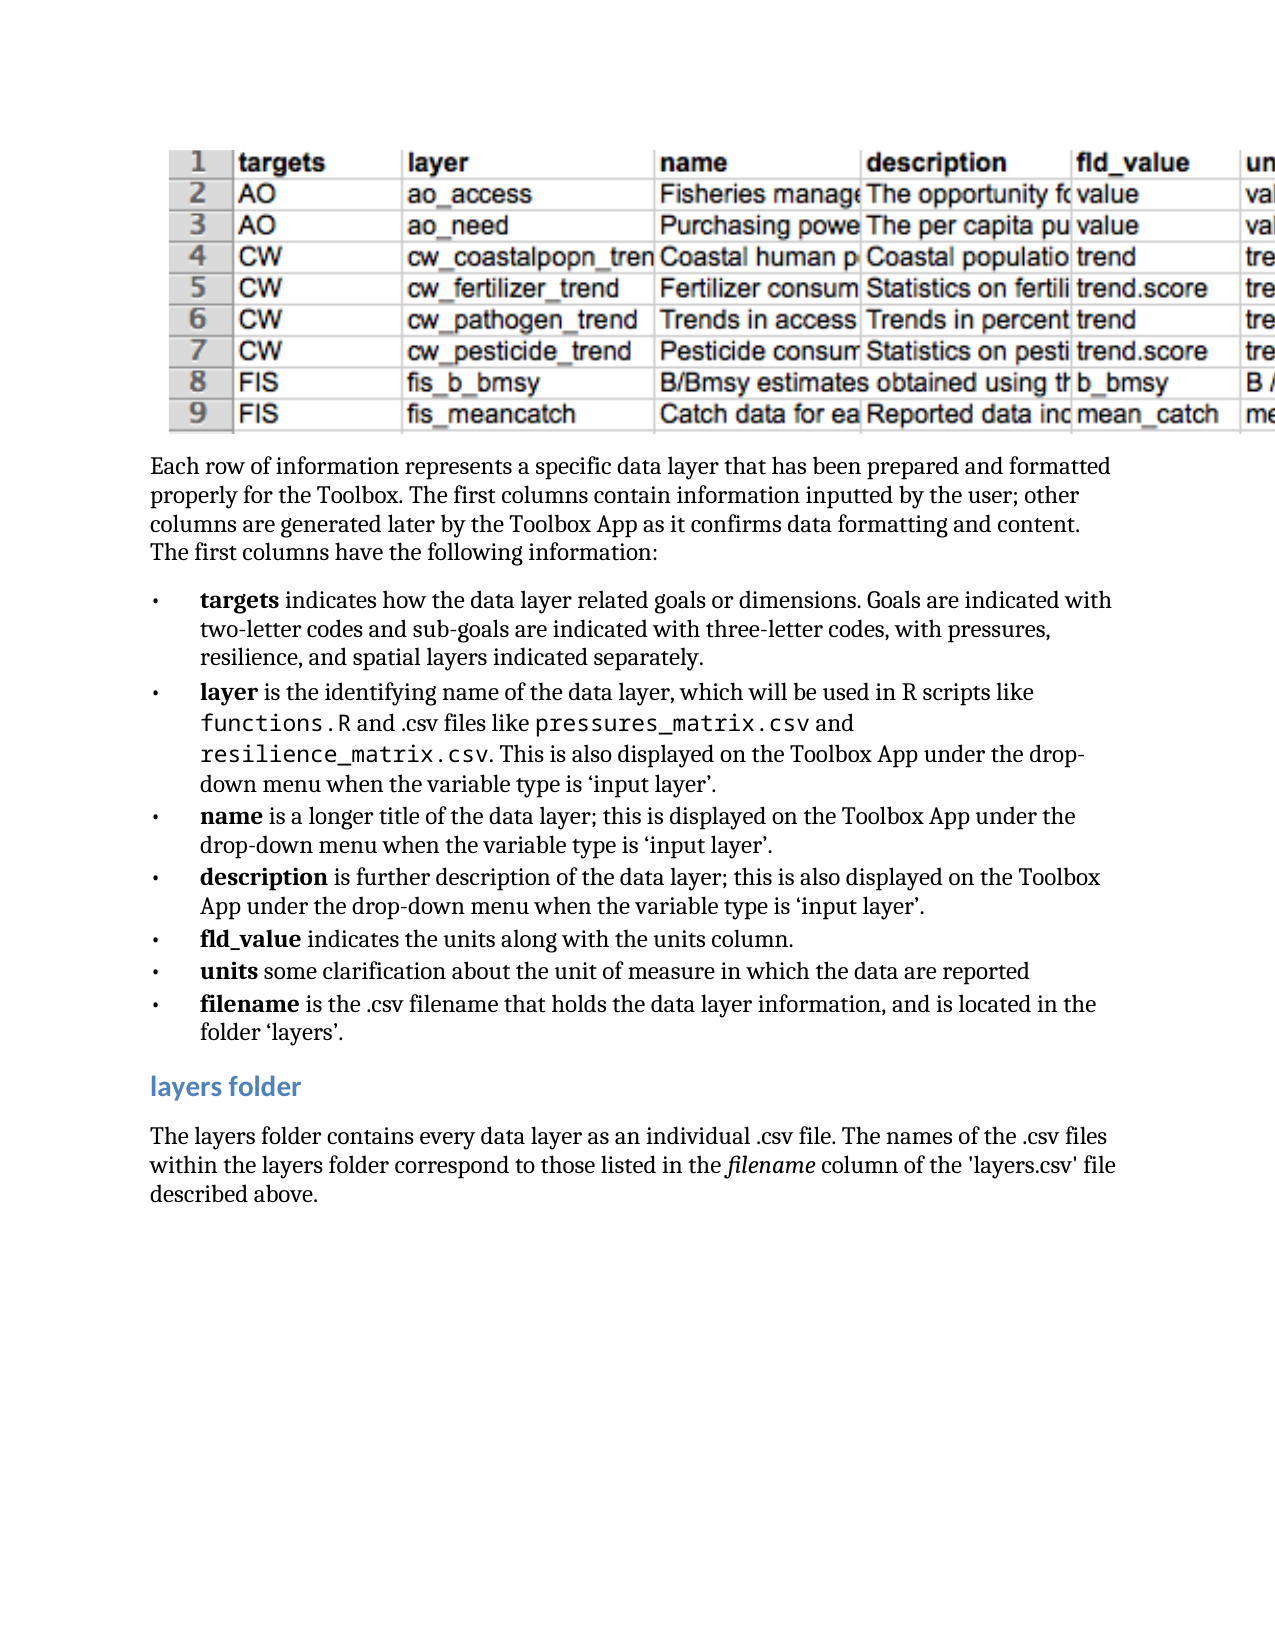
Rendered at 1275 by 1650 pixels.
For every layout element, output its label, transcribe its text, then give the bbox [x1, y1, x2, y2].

subtitle layers folder [150, 1068, 1125, 1103]
list description is further description of the data layer; this is also displayed on the Toolbox App under the drop-down menu when the variable type is ‘input layer’. [150, 863, 1125, 921]
list units some clarification about the unit of measure in which the data are reported [150, 957, 1125, 986]
text Each row of information represents a specific data layer that has been prepared and formatted properly for the Toolbox. The first columns contain information inputted by the user; other columns are generated later by the Toolbox App as it confirms data formatting and content. The first columns have the following information: [150, 452, 1125, 567]
list filename is the .csv filename that holds the data layer information, and is located in the folder ‘layers’. [150, 989, 1125, 1047]
list layer is the identifying name of the data layer, which will be used in R scripts like functions.R and .csv files like pressures_matrix.csv and resilience_matrix.csv. This is also displayed on the Toolbox App under the drop-down menu when the variable type is ‘input layer’. [150, 676, 1125, 798]
list name is a longer title of the data layer; this is displayed on the Toolbox App under the drop-down menu when the variable type is ‘input layer’. [150, 802, 1125, 859]
list fld_value indicates the units along with the units column. [150, 924, 1125, 953]
list targets indicates how the data layer related goals or dimensions. Goals are indicated with two-letter codes and sub-goals are indicated with three-letter codes, with pressures, resilience, and spatial layers indicated separately. [150, 586, 1125, 672]
text The layers folder contains every data layer as an individual .csv file. The names of the .csv files within the layers folder correspond to those listed in the filename column of the 'layers.csv' file described above. [150, 1122, 1125, 1208]
picture [168, 150, 1275, 434]
